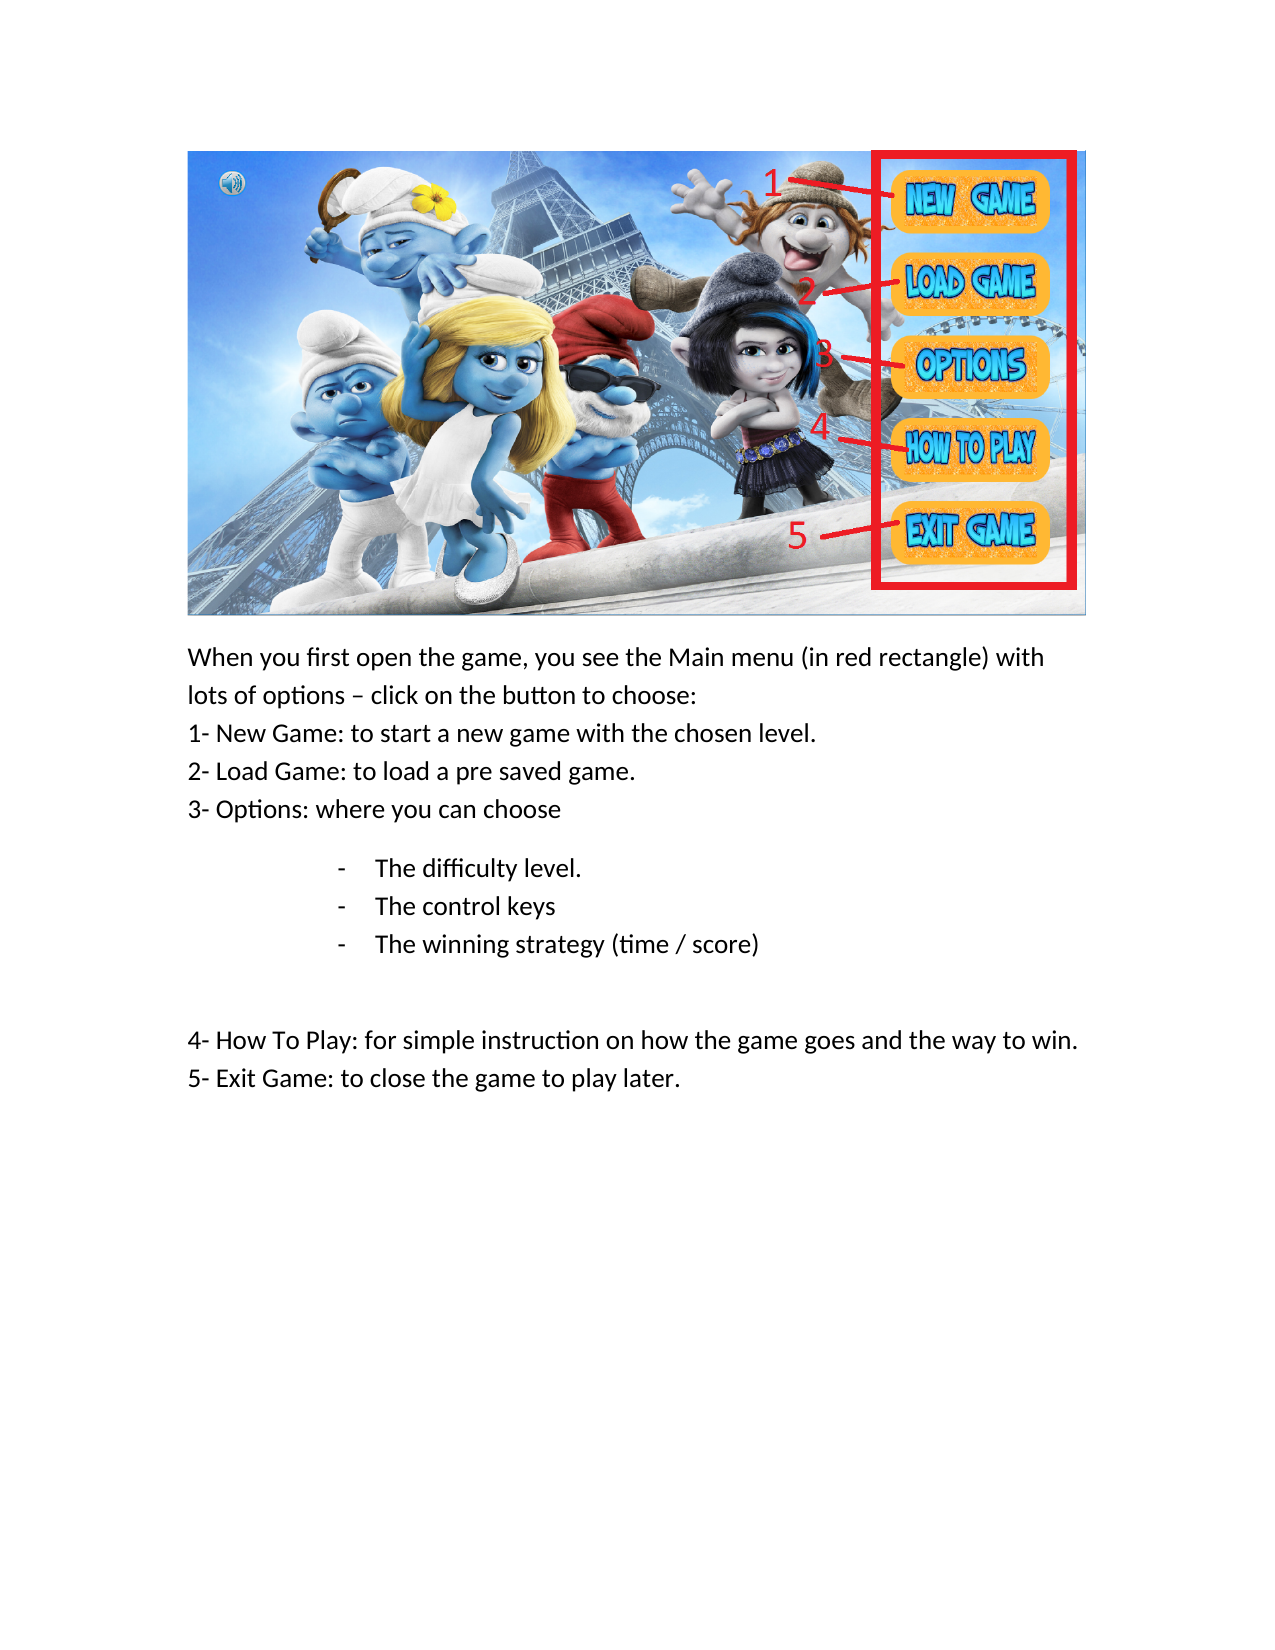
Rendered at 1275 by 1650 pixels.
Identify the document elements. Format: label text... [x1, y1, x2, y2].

text When you first open the game, you see the Main menu (in red rectangle) with lots of options – click on the button to choose: 1- New Game: to start a new game with the chosen level. 2- Load Game: to load a pre saved game. 3- Options: where you can choose [187, 641, 1087, 825]
picture [187, 150, 1086, 616]
list The control keys [337, 889, 1087, 922]
list The winning strategy (time / score) [337, 927, 1087, 960]
text 4- How To Play: for simple instruction on how the game goes and the way to win. 5- Exit Game: to close the game to play later. [187, 986, 1087, 1094]
list The difficulty level. [337, 851, 1087, 884]
